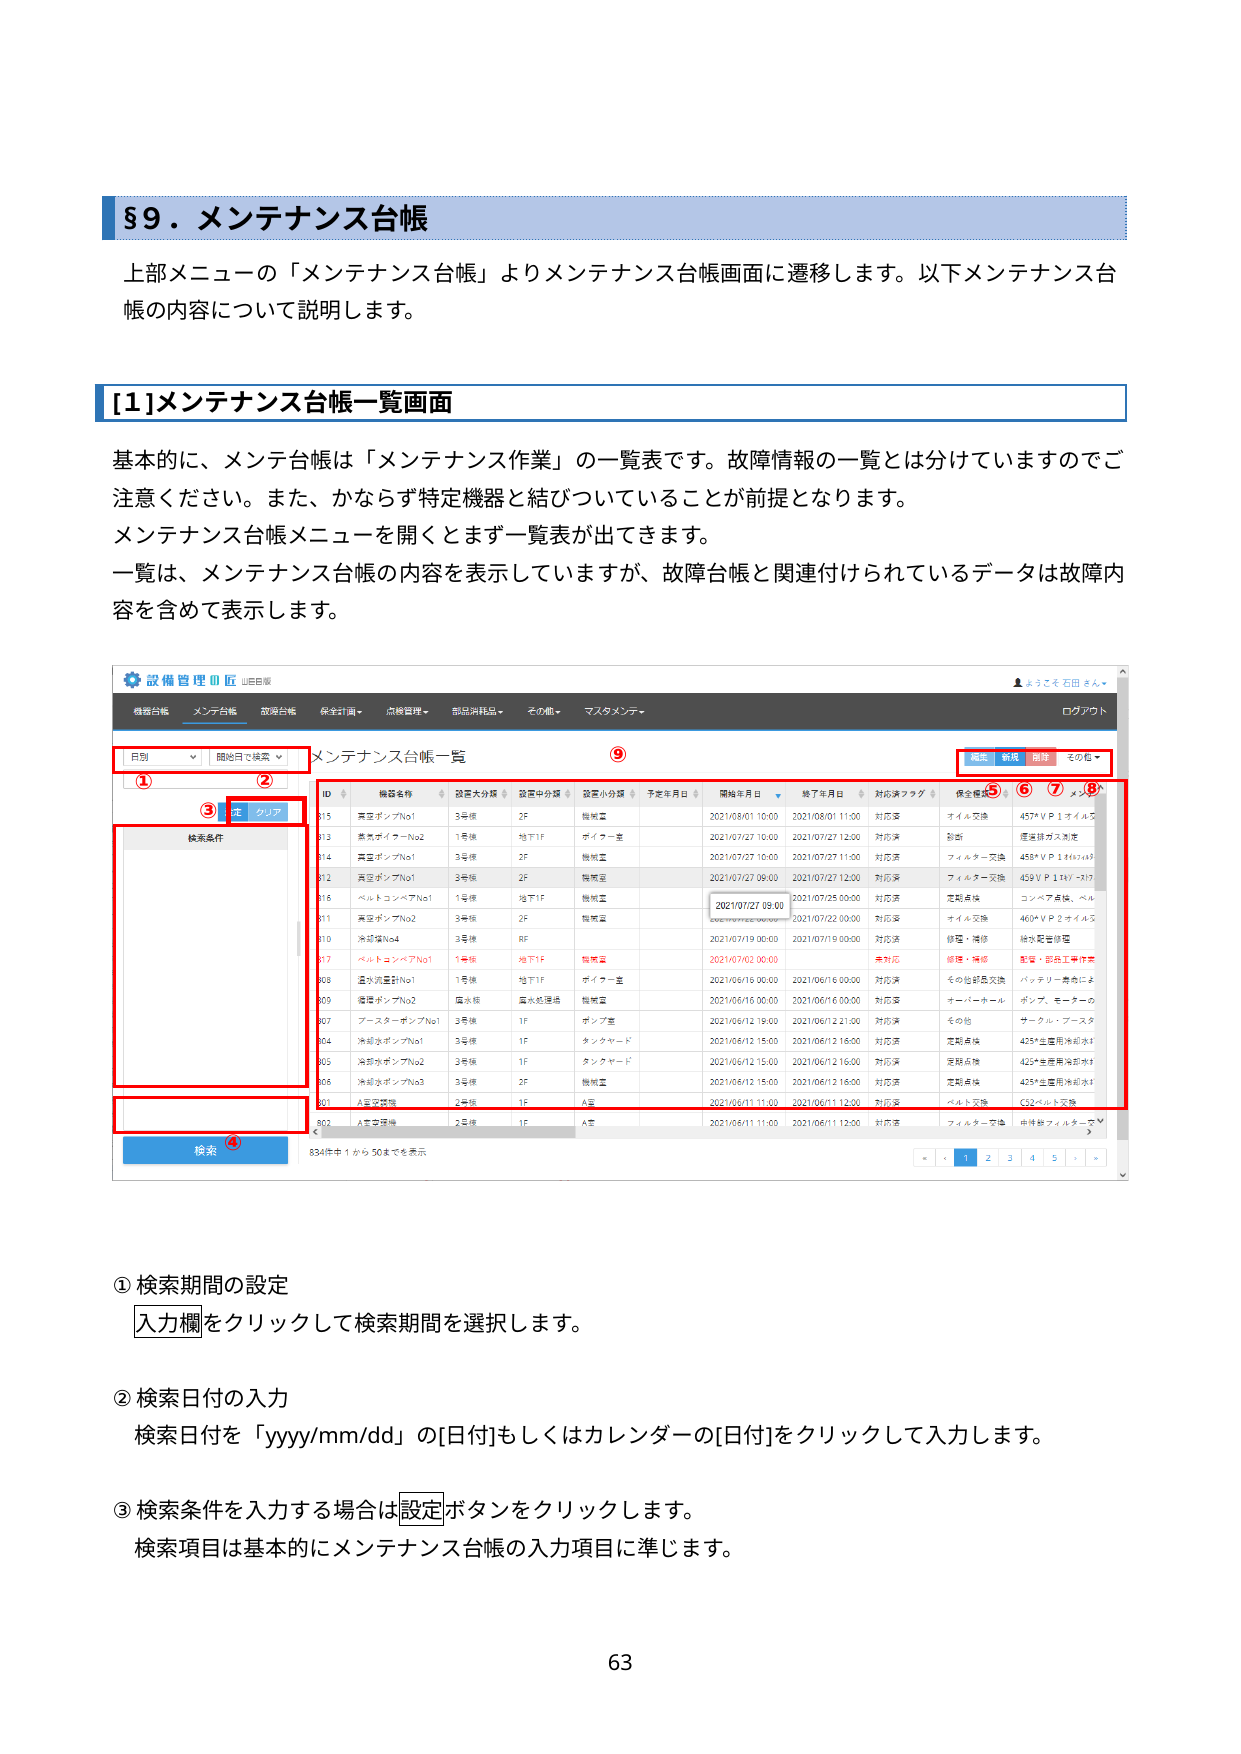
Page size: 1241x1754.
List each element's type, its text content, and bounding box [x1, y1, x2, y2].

picture [115, 749, 308, 771]
picture [112, 665, 1129, 1181]
text 入力欄をクリックして検索期間を選択します。 [112, 1303, 1128, 1340]
text メンテナンス台帳メニューを開くとまず一覧表が出てきます。 [112, 515, 1128, 553]
text ②検索日付の入力 [112, 1378, 1128, 1415]
subtitle §９．メンテナンス台帳 [115, 196, 1127, 240]
text 検索日付を「yyyy/mm/dd」の[日付]もしくはカレンダーの[日付]をクリックして入力します。 [134, 1415, 1128, 1453]
text ①検索期間の設定 [112, 1265, 1128, 1303]
text ③検索条件を入力する場合は設定ボタンをクリックします。 [112, 1490, 1128, 1528]
text 基本的に、メンテ台帳は「メンテナンス作業」の一覧表です。故障情報の一覧とは分けていますのでご注意ください。また、かならず特定機器と結びついていることが前提となります。 [112, 440, 1128, 515]
text 検索項目は基本的にメンテナンス台帳の入力項目に準じます。 [112, 1528, 1128, 1565]
subtitle [１]メンテナンス台帳一覧画面 [104, 386, 1125, 419]
text 一覧は、メンテナンス台帳の内容を表示していますが、故障台帳と関連付けられているデータは故障内容を含めて表示します。 [112, 553, 1128, 628]
text 上部メニューの「メンテナンス台帳」よりメンテナンス台帳画面に遷移します。以下メンテナンス台帳の内容について説明します。 [123, 253, 1117, 328]
